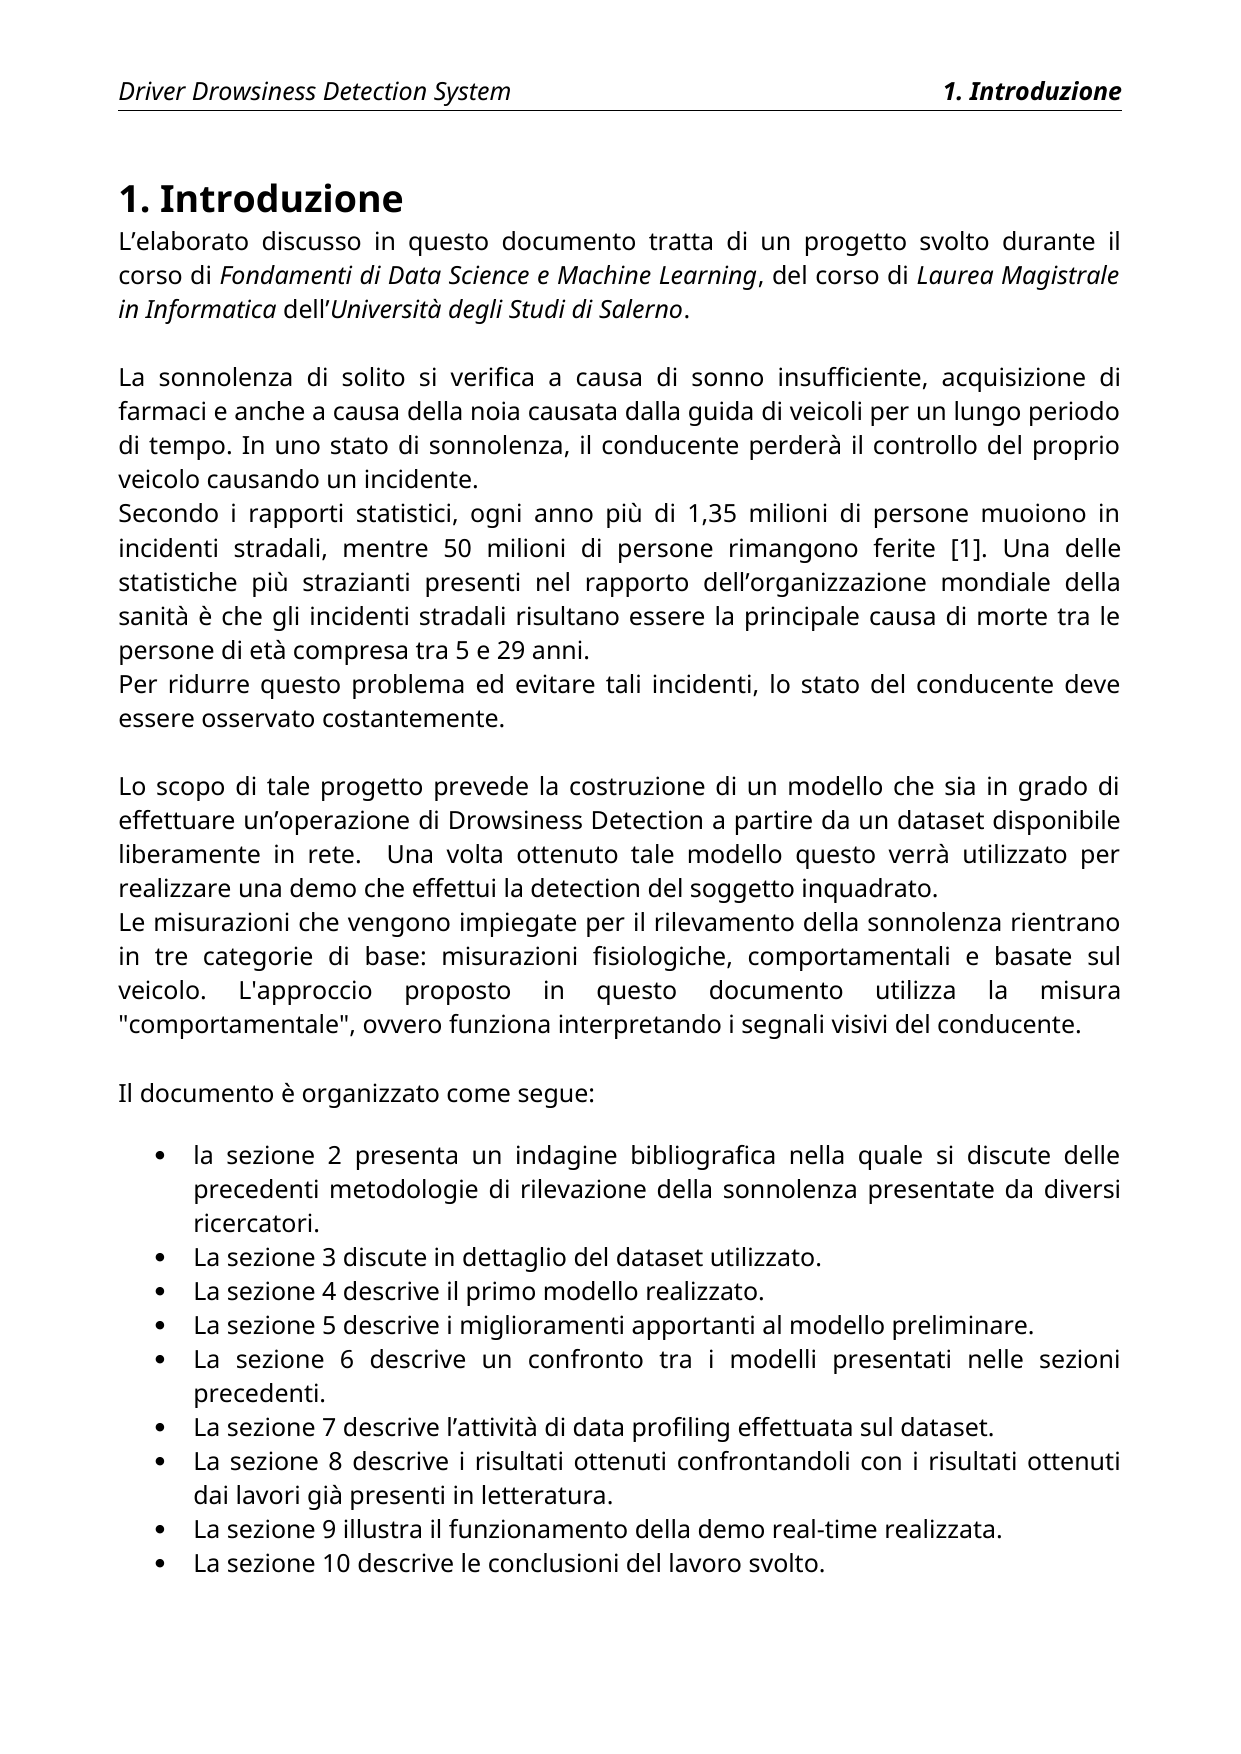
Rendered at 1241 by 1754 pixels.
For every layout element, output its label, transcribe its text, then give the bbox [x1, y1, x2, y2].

list La sezione 7 descrive l’attività di data profiling effettuata sul dataset. [156, 1410, 1122, 1444]
list La sezione 5 descrive i miglioramenti apportanti al modello preliminare. [156, 1308, 1122, 1342]
list la sezione 2 presenta un indagine bibliografica nella quale si discute delle precedenti metodologie di rilevazione della sonnolenza presentate da diversi ricercatori. [156, 1137, 1122, 1239]
text Il documento è organizzato come segue: [118, 1075, 1122, 1109]
text Lo scopo di tale progetto prevede la costruzione di un modello che sia in grado di effettuare un’operazione di Drowsiness Detection a partire da un dataset disponibile liberamente in rete. Una volta ottenuto tale modello questo verrà utilizzato per realizzare una demo che effettui la detection del soggetto inquadrato. [118, 769, 1122, 905]
text Per ridurre questo problema ed evitare tali incidenti, lo stato del conducente deve essere osservato costantemente. [118, 666, 1122, 734]
text Secondo i rapporti statistici, ogni anno più di 1,35 milioni di persone muoiono in incidenti stradali, mentre 50 milioni di persone rimangono ferite [1]. Una delle statistiche più strazianti presenti nel rapporto dell’organizzazione mondiale della sanità è che gli incidenti stradali risultano essere la principale causa di morte tra le persone di età compresa tra 5 e 29 anni. [118, 496, 1122, 666]
list La sezione 4 descrive il primo modello realizzato. [156, 1273, 1122, 1308]
list La sezione 9 illustra il funzionamento della demo real-time realizzata. [156, 1512, 1122, 1546]
list La sezione 8 descrive i risultati ottenuti confrontandoli con i risultati ottenuti dai lavori già presenti in letteratura. [156, 1444, 1122, 1512]
text L’elaborato discusso in questo documento tratta di un progetto svolto durante il corso di Fondamenti di Data Science e Machine Learning, del corso di Laurea Magistrale in Informatica dell’Università degli Studi di Salerno. [118, 224, 1122, 326]
list La sezione 6 descrive un confronto tra i modelli presentati nelle sezioni precedenti. [156, 1342, 1122, 1410]
subtitle 1. Introduzione [118, 173, 1122, 224]
text La sonnolenza di solito si verifica a causa di sonno insufficiente, acquisizione di farmaci e anche a causa della noia causata dalla guida di veicoli per un lungo periodo di tempo. In uno stato di sonnolenza, il conducente perderà il controllo del proprio veicolo causando un incidente. [118, 360, 1122, 496]
text Le misurazioni che vengono impiegate per il rilevamento della sonnolenza rientrano in tre categorie di base: misurazioni fisiologiche, comportamentali e basate sul veicolo. L'approccio proposto in questo documento utilizza la misura "comportamentale", ovvero funziona interpretando i segnali visivi del conducente. [118, 905, 1122, 1041]
list La sezione 3 discute in dettaglio del dataset utilizzato. [156, 1239, 1122, 1273]
list La sezione 10 descrive le conclusioni del lavoro svolto. [156, 1546, 1122, 1580]
